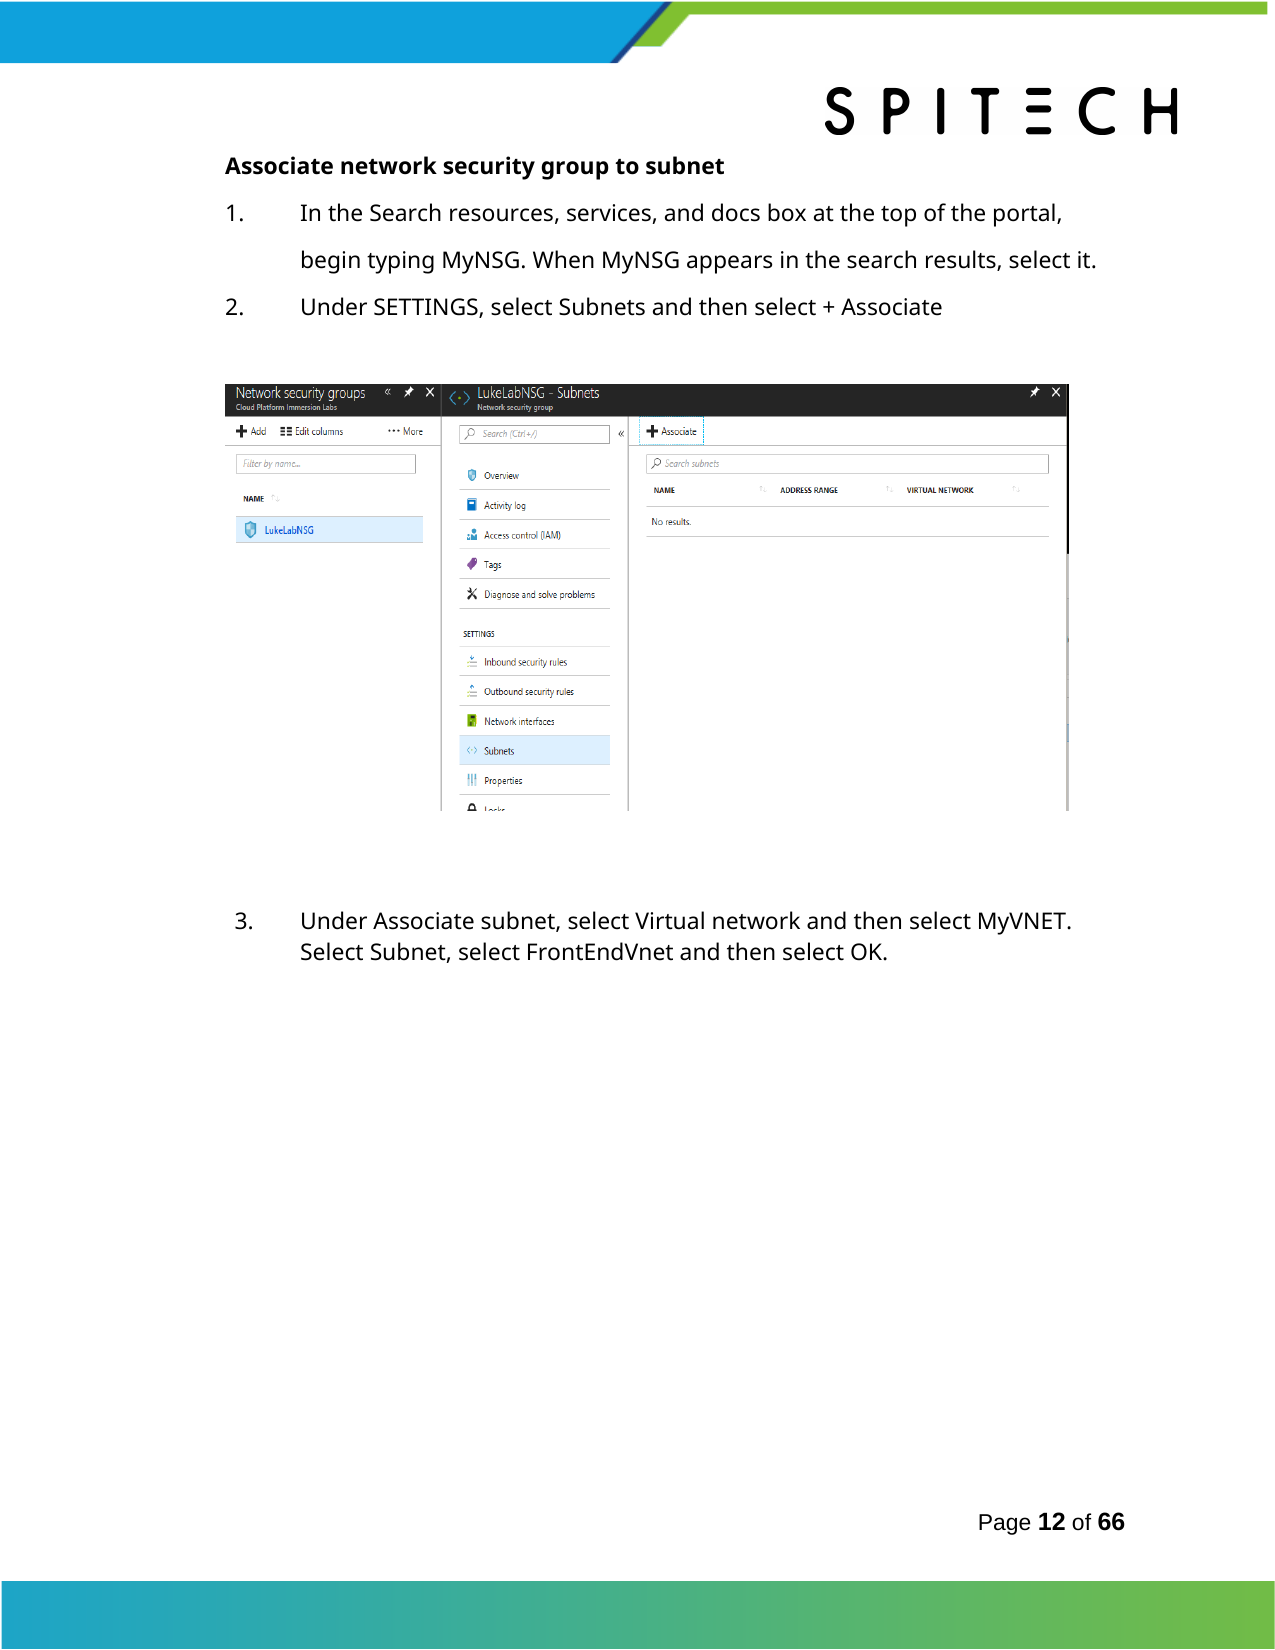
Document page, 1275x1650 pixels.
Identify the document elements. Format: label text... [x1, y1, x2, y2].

list Under Associate subnet, select Virtual network and then select MyVNET. Select Subnet, select FrontEndVnet and then select OK. [234, 905, 1125, 967]
picture [1, 1581, 1275, 1649]
list In the Search resources, services, and docs box at the top of the portal, begin typing MyNSG. When MyNSG appears in the search results, select it. [225, 197, 1125, 275]
picture [825, 87, 1178, 135]
text Associate network security group to subnet [225, 150, 1125, 181]
picture [225, 384, 1069, 811]
picture [611, 1, 1268, 64]
list Under SETTINGS, select Subnets and then select + Associate [225, 291, 1125, 322]
